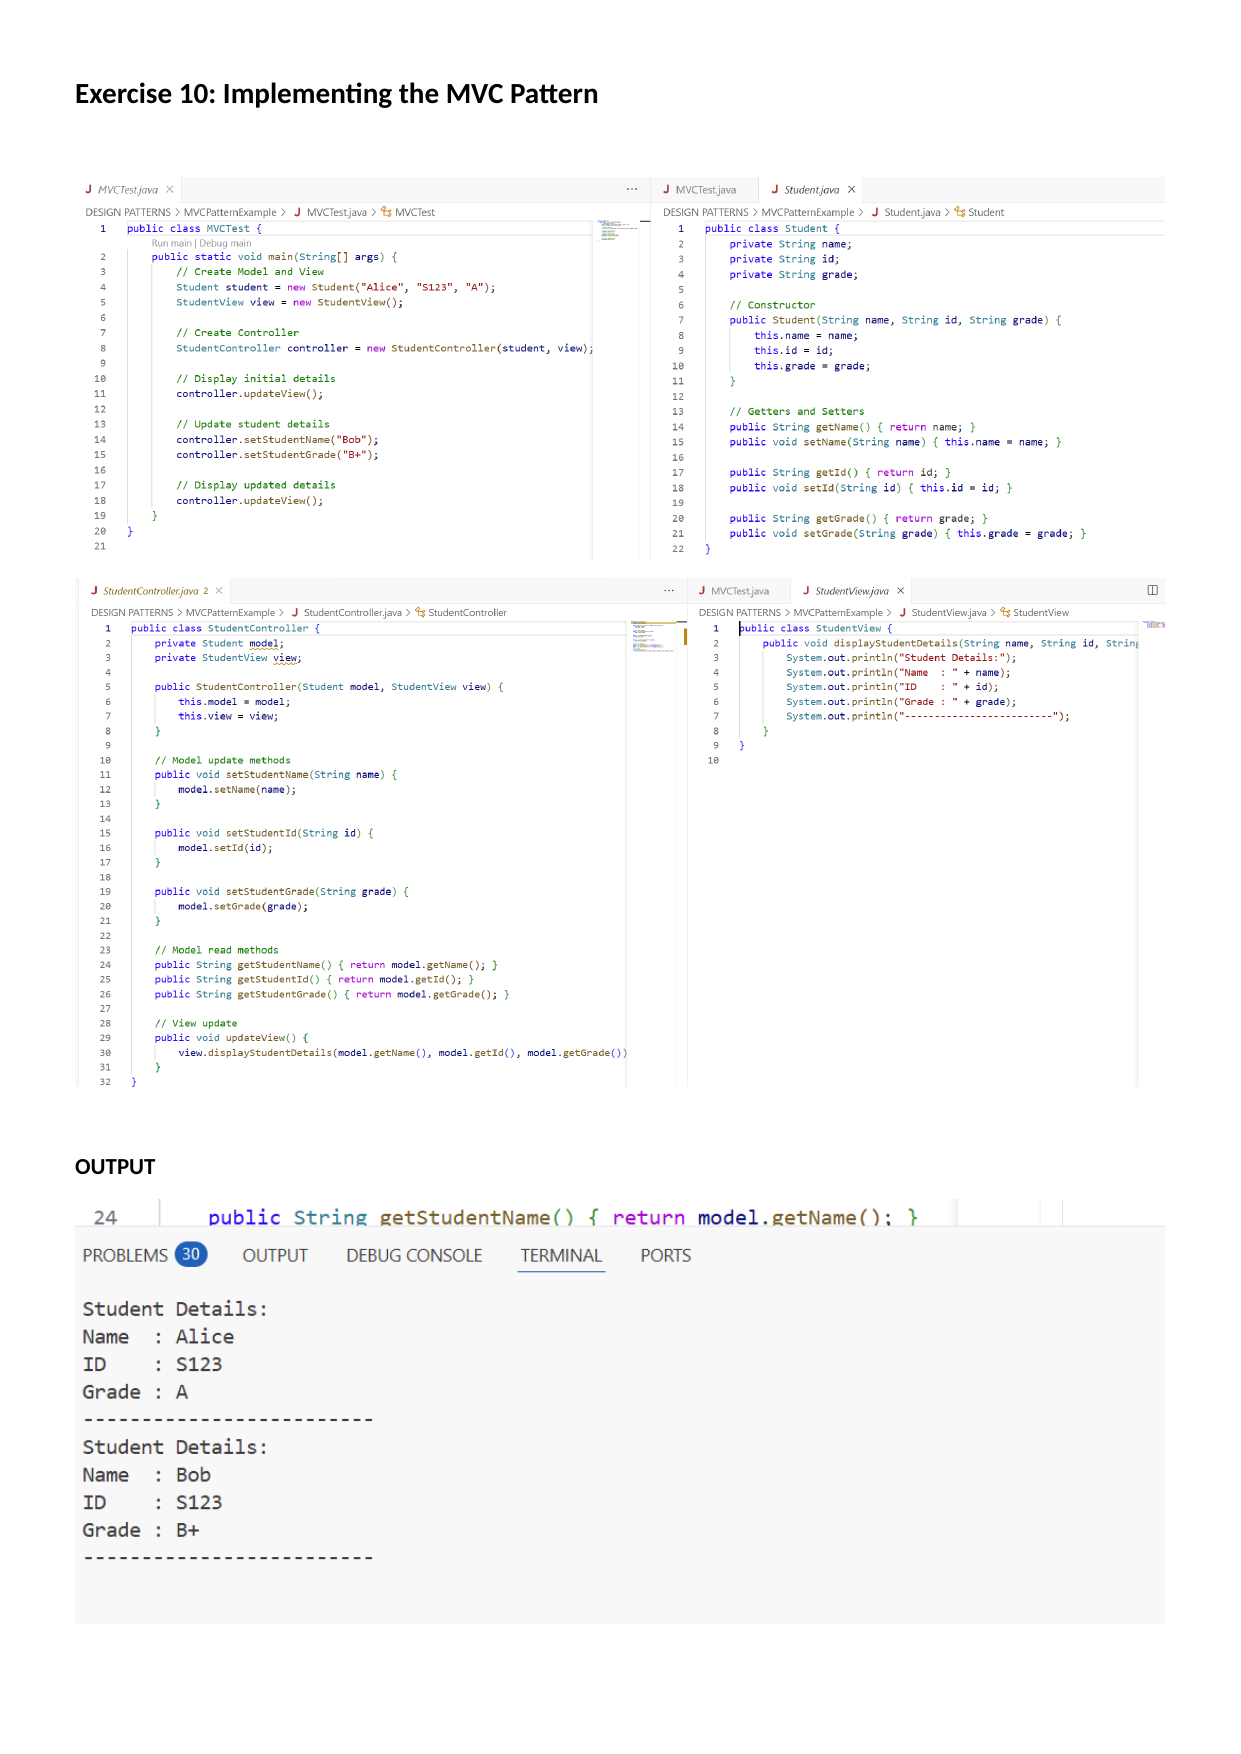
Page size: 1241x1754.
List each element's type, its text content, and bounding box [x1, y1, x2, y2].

picture [75, 1199, 1166, 1624]
text Exercise 10: Implementing the MVC Pattern [75, 75, 1165, 111]
picture [75, 578, 1166, 1087]
picture [75, 177, 1166, 560]
text OUTPUT [75, 1152, 1165, 1181]
